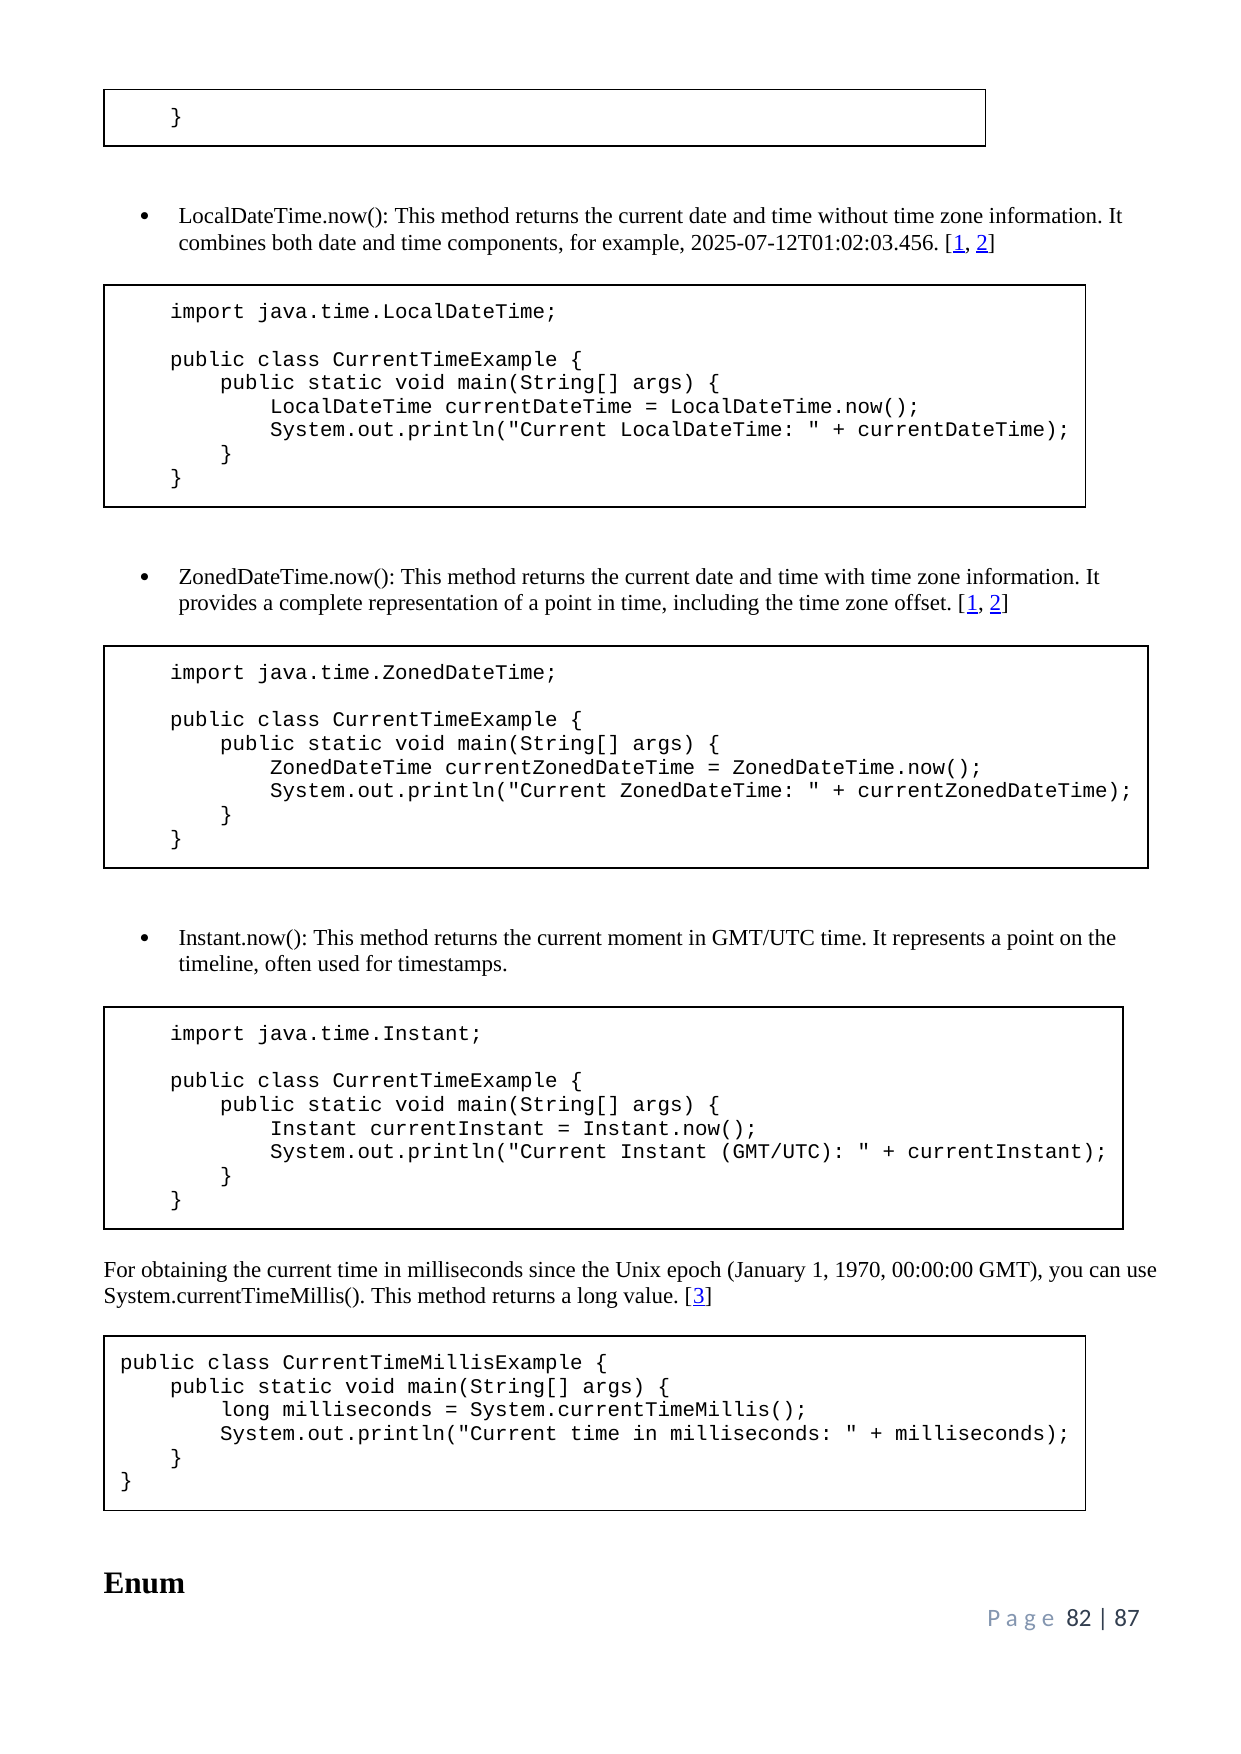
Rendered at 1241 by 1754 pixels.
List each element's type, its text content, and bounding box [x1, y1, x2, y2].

list Instant.now(): This method returns the current moment in GMT/UTC time. It represents a point on the timeline, often used for timestamps. [141, 924, 1166, 977]
table_header import java.time.Instant; public class CurrentTimeExample { public static void main(String[] args) { Instant currentInstant = Instant.now(); System.out.println("Current Instant (GMT/UTC): " + currentInstant); } } [105, 1008, 1122, 1228]
text Enum [103, 1564, 1166, 1600]
list ZonedDateTime.now(): This method returns the current date and time with time zone information. It provides a complete representation of a point in time, including the time zone offset. [1, 2] [141, 563, 1166, 616]
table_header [105, 90, 985, 145]
table_header import java.time.LocalDateTime; public class CurrentTimeExample { public static void main(String[] args) { LocalDateTime currentDateTime = LocalDateTime.now(); System.out.println("Current LocalDateTime: " + currentDateTime); } } [105, 286, 1085, 506]
text For obtaining the current time in milliseconds since the Unix epoch (January 1, 1970, 00:00:00 GMT), you can use System.currentTimeMillis(). This method returns a long value. [3] [103, 1256, 1166, 1308]
table_header public class CurrentTimeMillisExample { public static void main(String[] args) { long milliseconds = System.currentTimeMillis(); System.out.println("Current time in milliseconds: " + milliseconds); } } [105, 1337, 1085, 1509]
table_header import java.time.ZonedDateTime; public class CurrentTimeExample { public static void main(String[] args) { ZonedDateTime currentZonedDateTime = ZonedDateTime.now(); System.out.println("Current ZonedDateTime: " + currentZonedDateTime); } } [105, 647, 1147, 867]
list LocalDateTime.now(): This method returns the current date and time without time zone information. It combines both date and time components, for example, 2025-07-12T01:02:03.456. [1, 2] [141, 202, 1166, 255]
